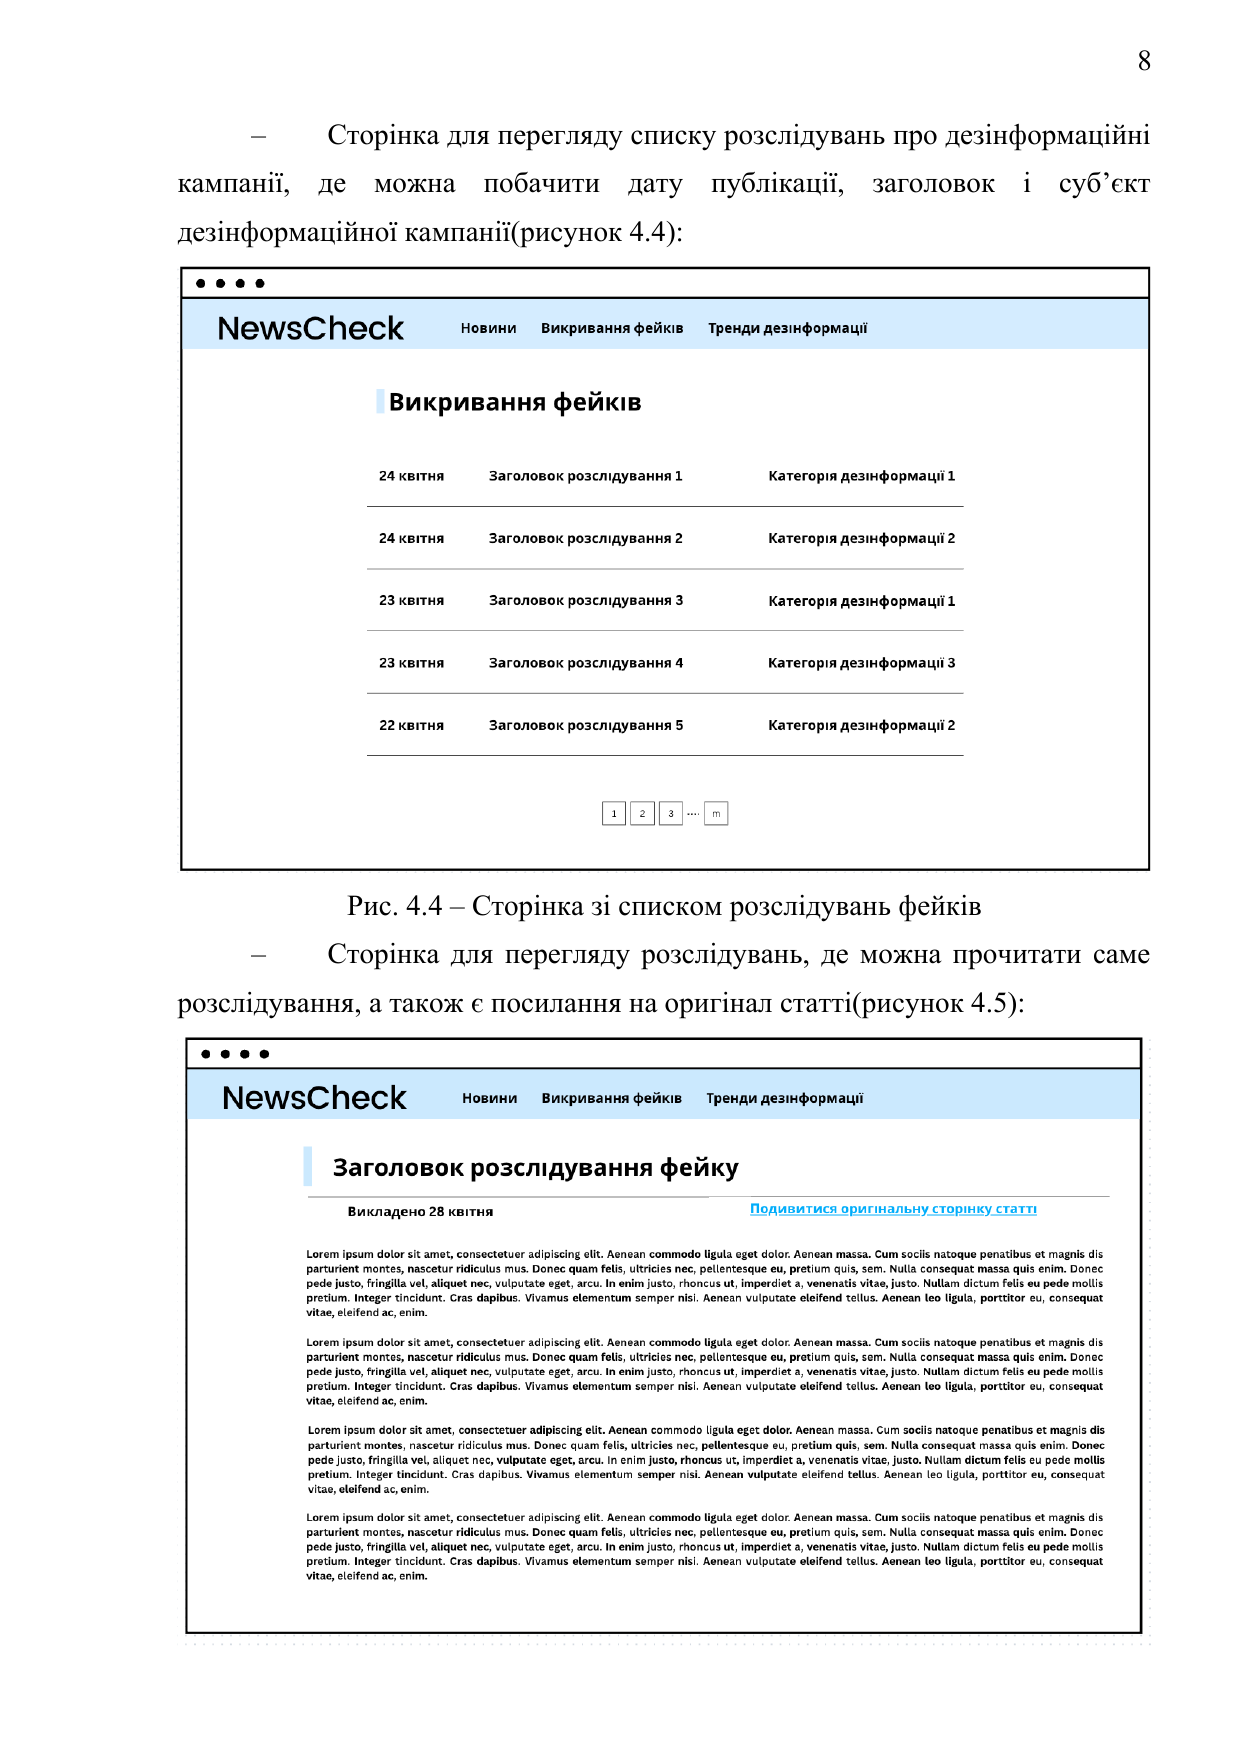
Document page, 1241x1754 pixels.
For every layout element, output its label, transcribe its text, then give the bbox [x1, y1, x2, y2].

picture [177, 1034, 1152, 1646]
picture [177, 263, 1152, 873]
text Рис. 4.4 – Сторінка зі списком розслідувань фейків [177, 889, 1152, 921]
list Сторінка для перегляду списку розслідувань про дезінформаційні кампанії, де можна побачити дату публікації, заголовок і суб’єкт дезінформаційної кампанії(рисунок 4.4): [177, 118, 1152, 247]
list Сторінка для перегляду розслідувань, де можна прочитати саме розслідування, а також є посилання на оригінал статті(рисунок 4.5): [177, 937, 1152, 1018]
